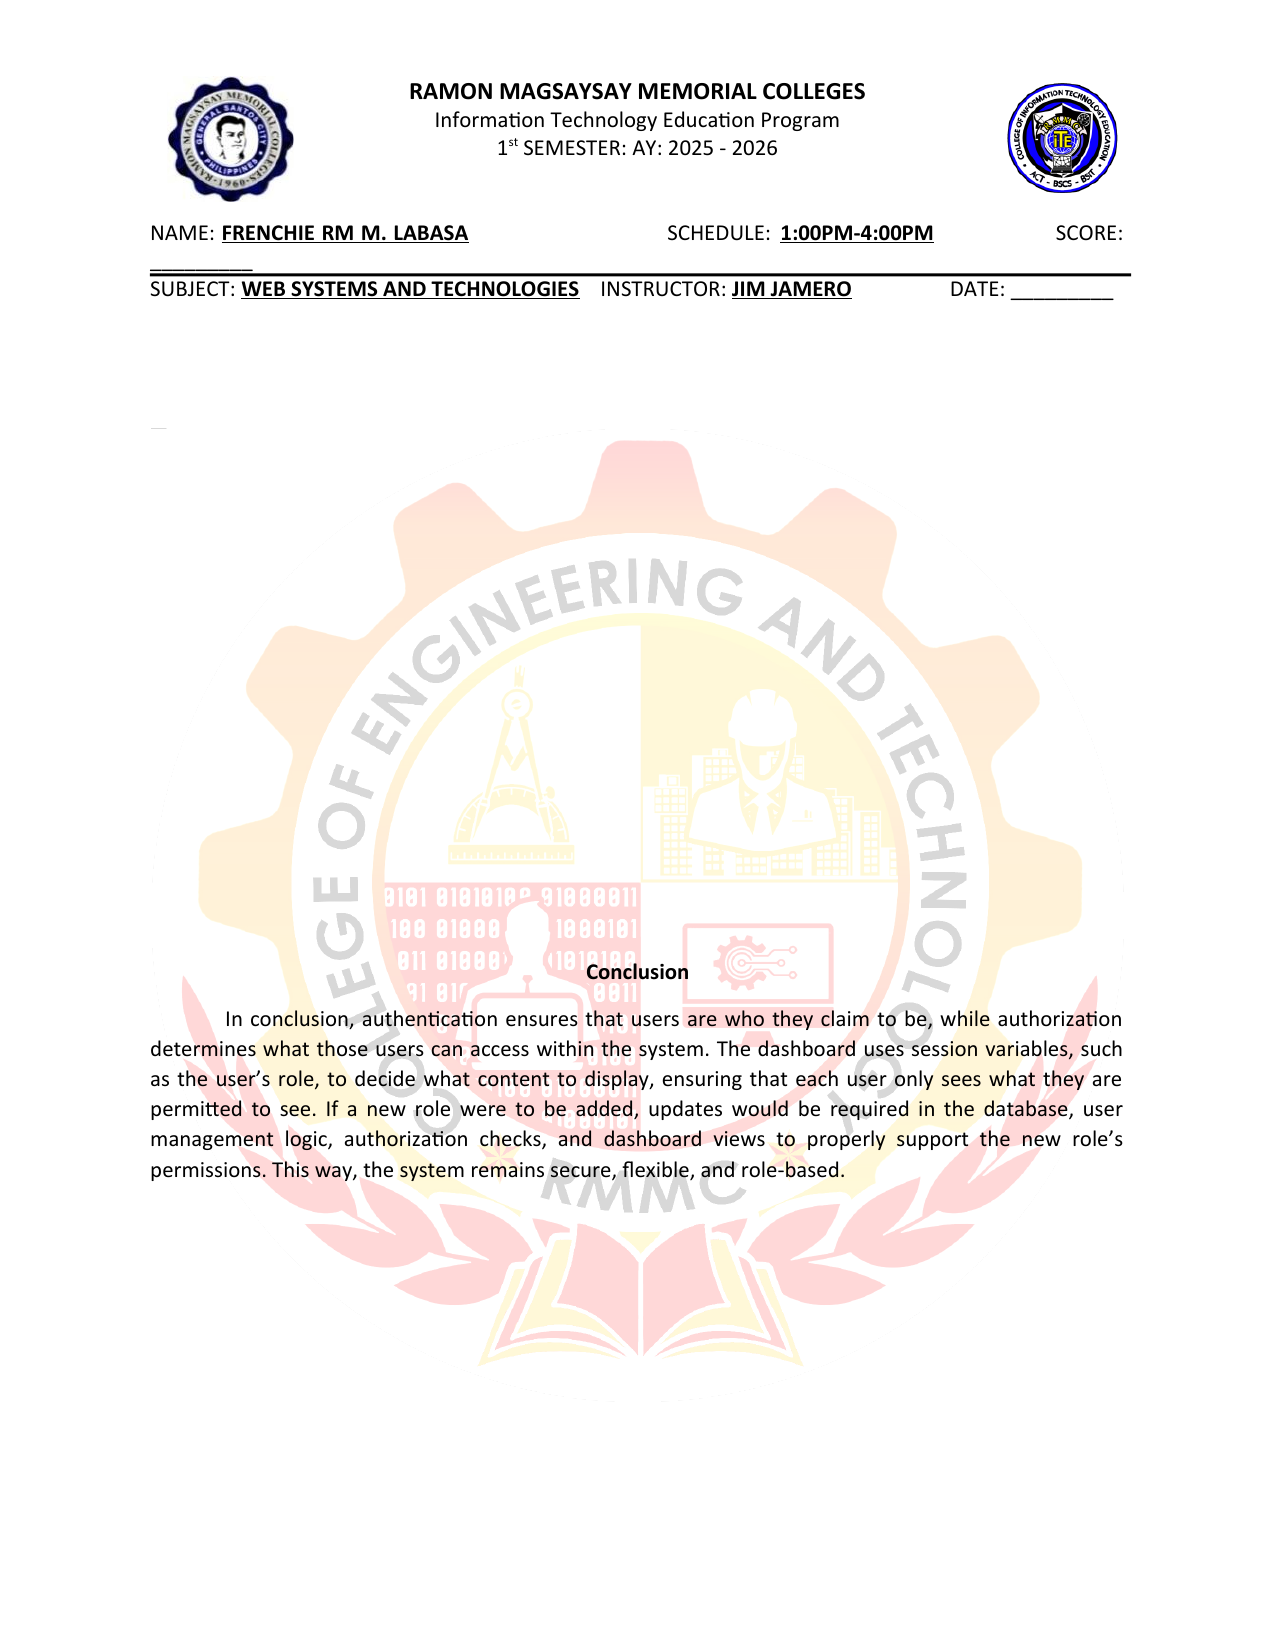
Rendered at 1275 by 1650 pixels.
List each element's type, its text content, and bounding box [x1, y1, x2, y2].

picture [1000, 76, 1125, 202]
picture [167, 76, 294, 202]
text In conclusion, authentication ensures that users are who they claim to be, while authorization determines what those users can access within the system. The dashboard uses session variables, such as the user’s role, to decide what content to display, ensuring that each user only sees what they are permitted to see. If a new role were to be added, updates would be required in the database, user management logic, authorization checks, and dashboard views to properly support the new role’s permissions. This way, the system remains secure, flexible, and role-based. [150, 1004, 1125, 1183]
text Conclusion [150, 957, 1125, 985]
